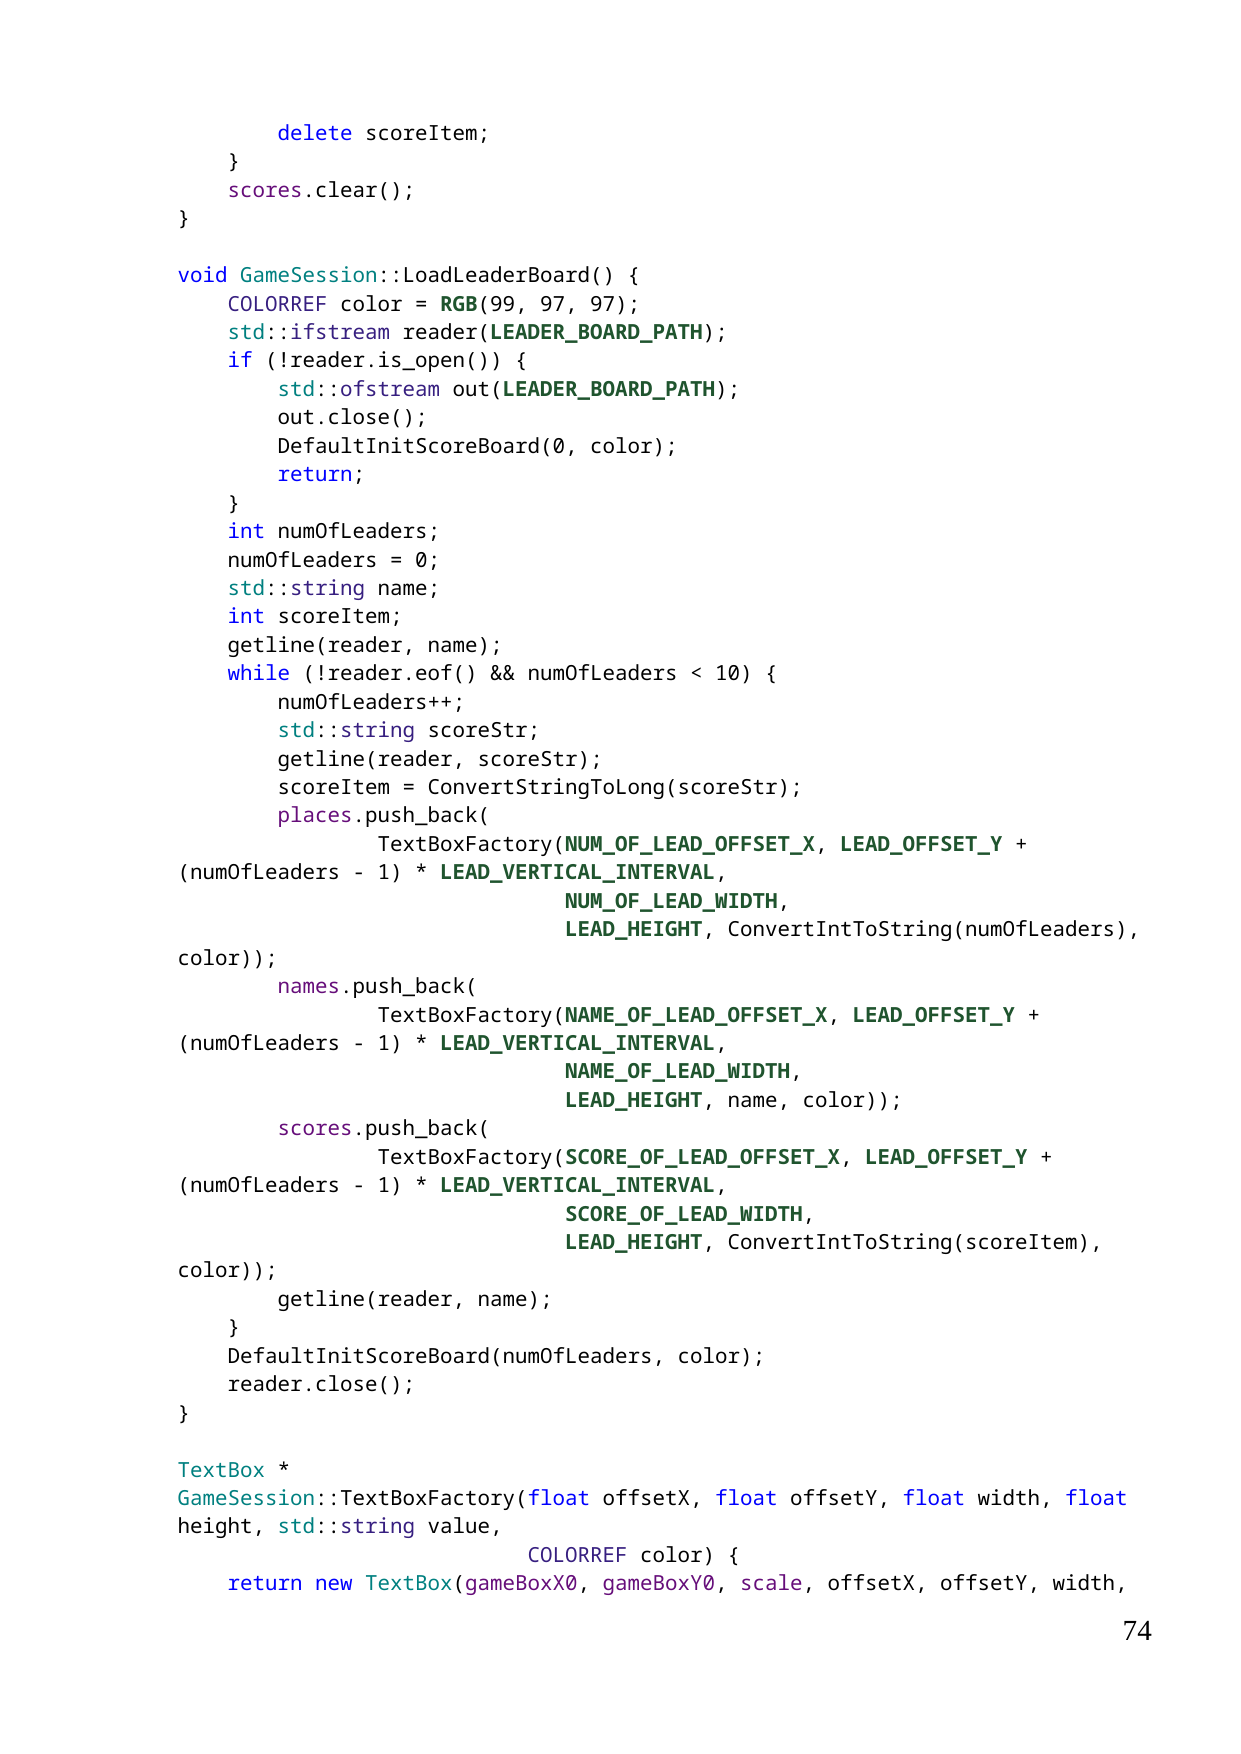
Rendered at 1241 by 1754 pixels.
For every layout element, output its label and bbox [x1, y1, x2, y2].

text [177, 118, 1152, 1597]
